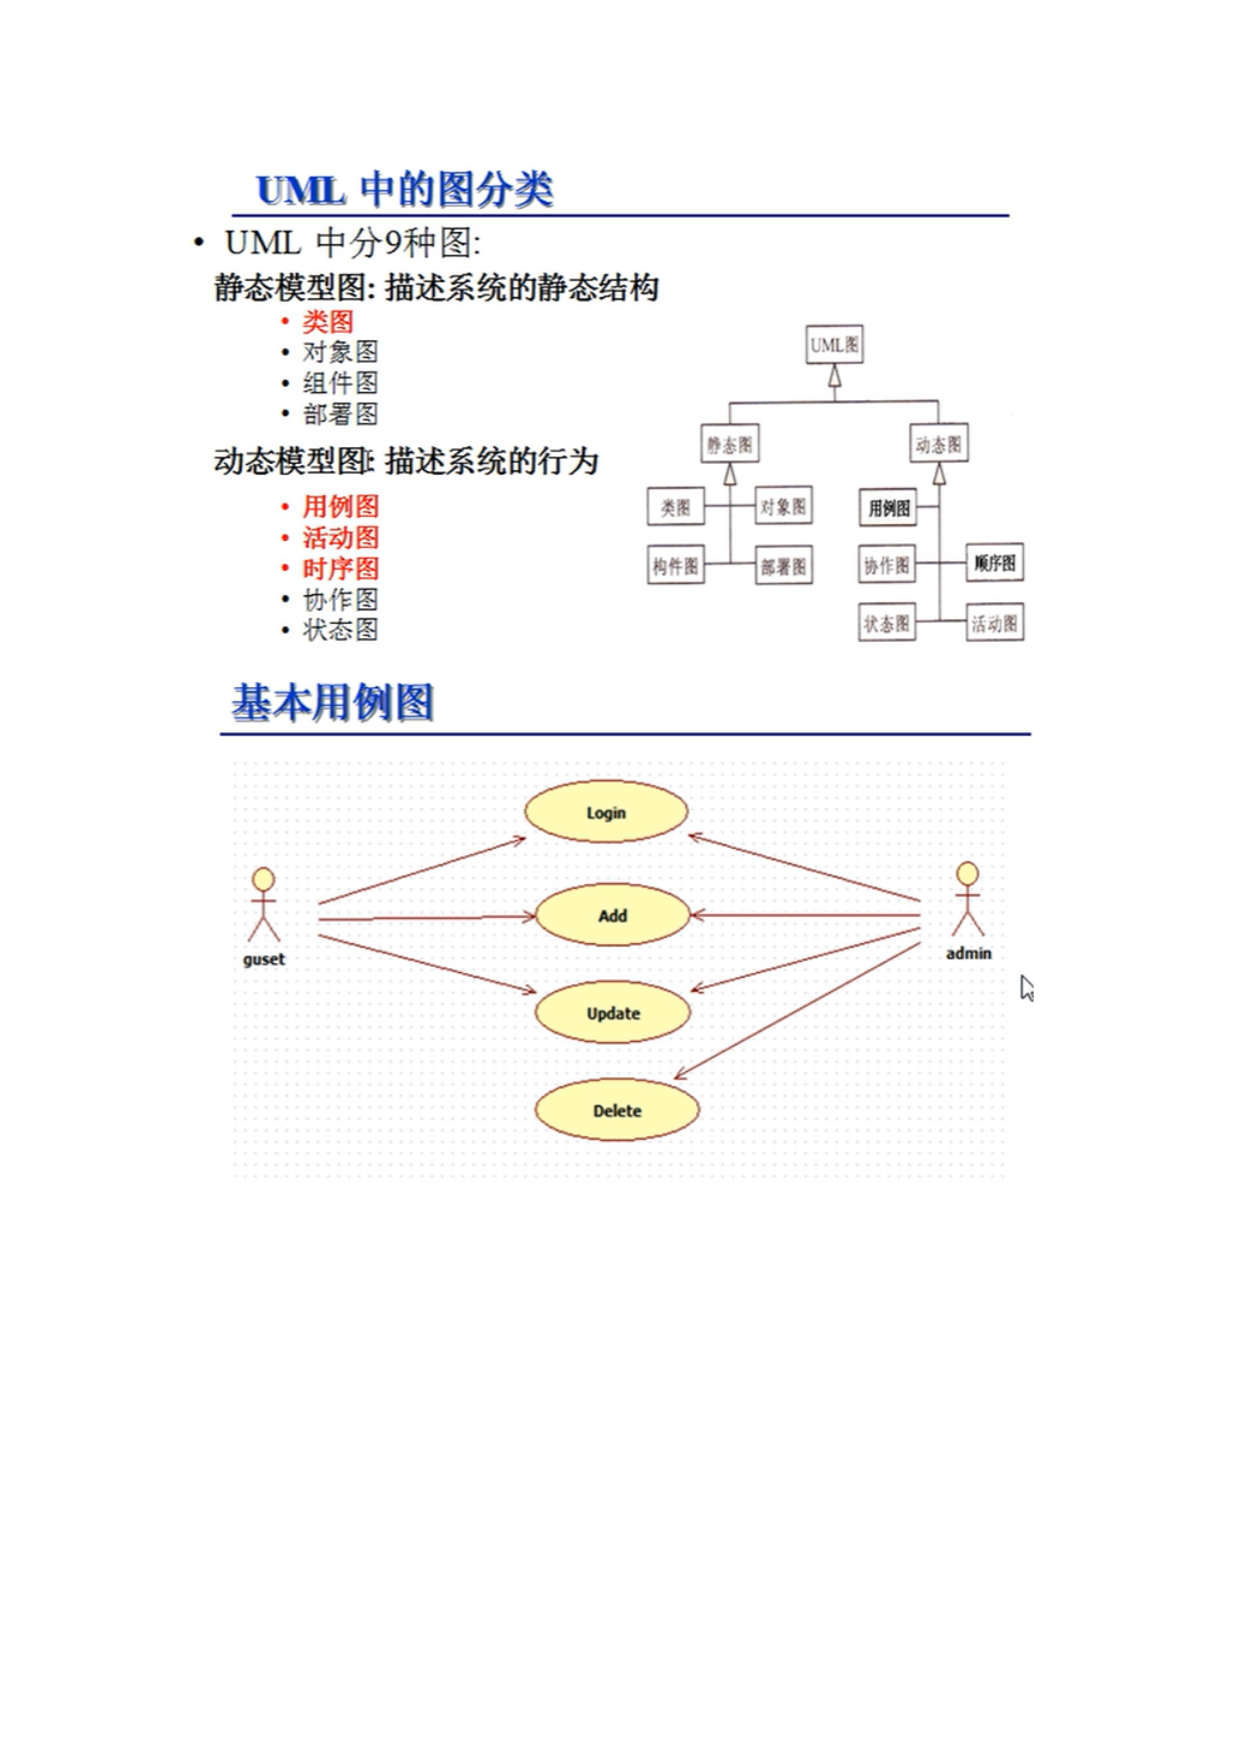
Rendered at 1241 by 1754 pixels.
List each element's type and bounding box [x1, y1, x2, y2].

picture [187, 682, 1034, 1194]
picture [187, 162, 1053, 672]
